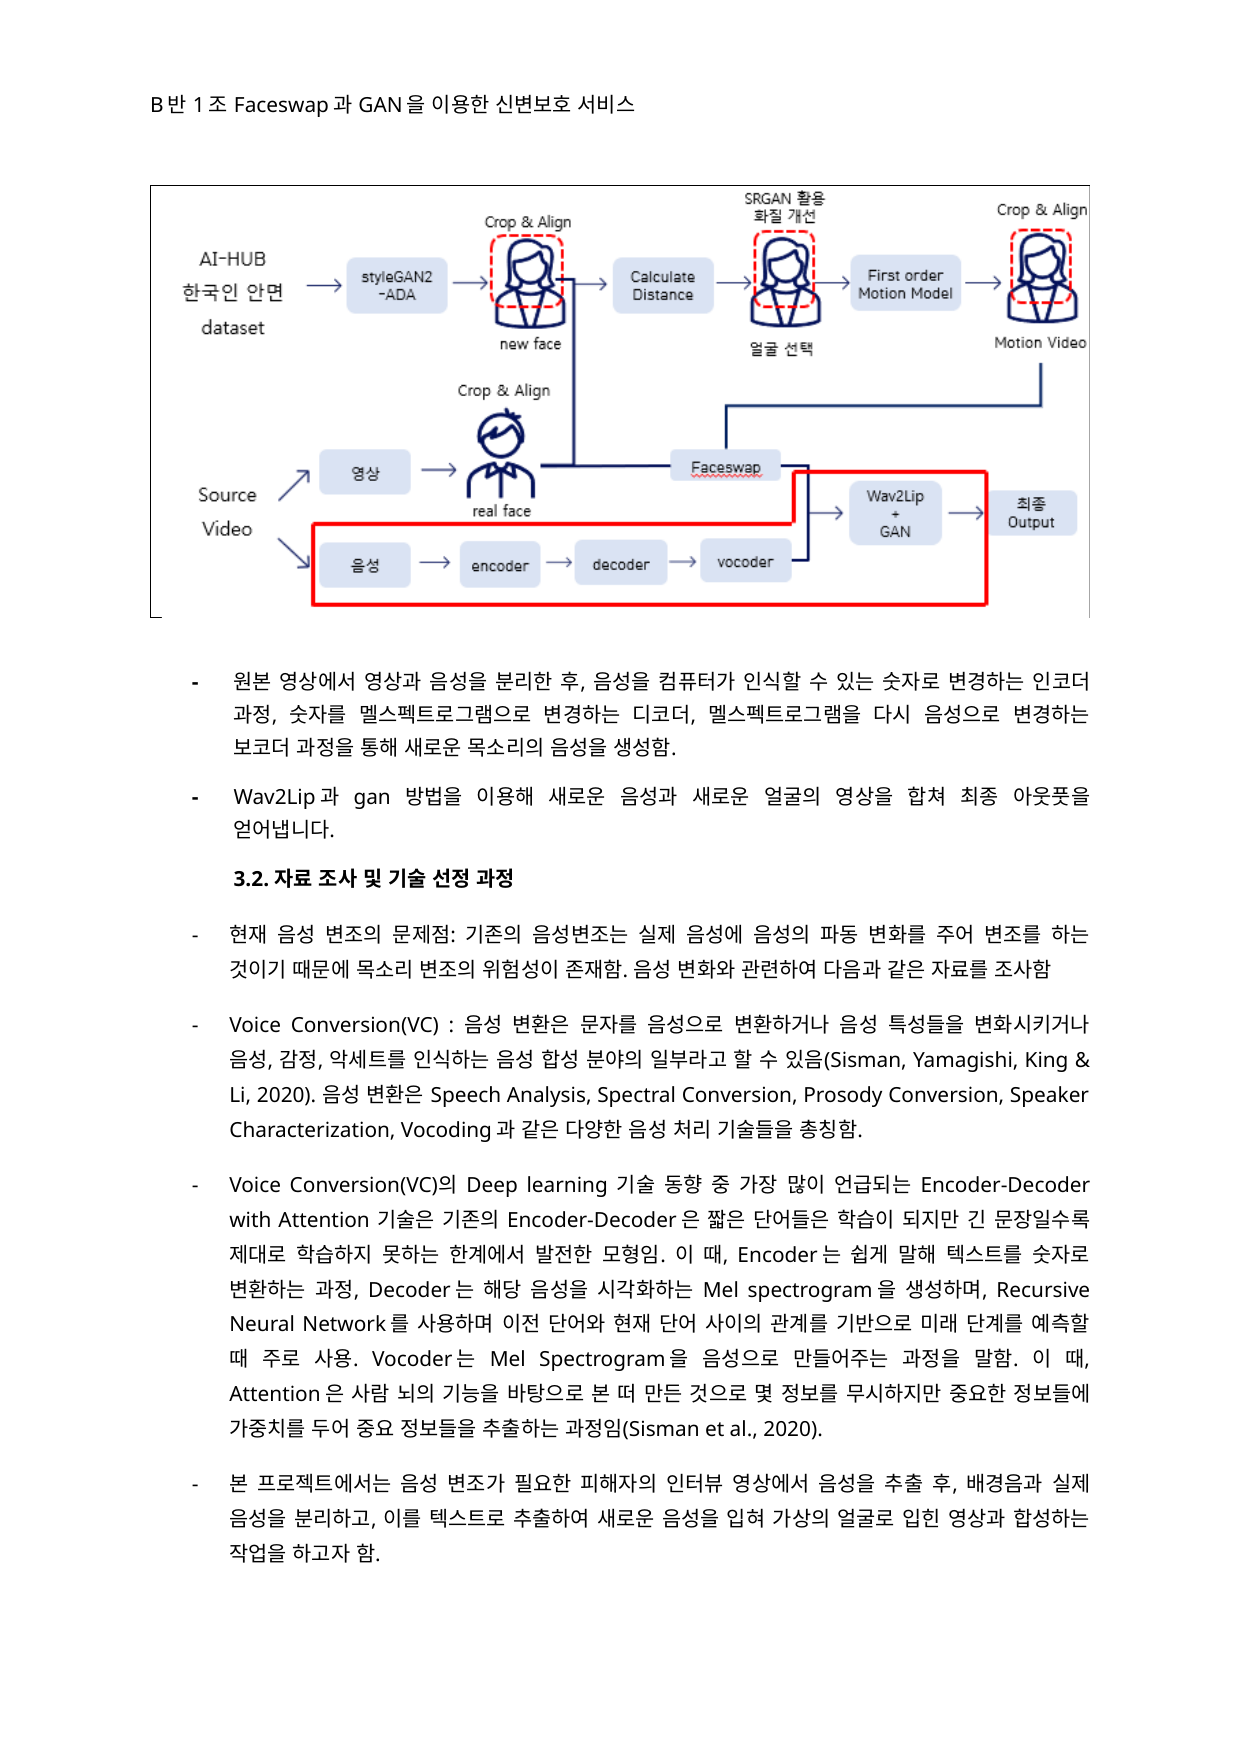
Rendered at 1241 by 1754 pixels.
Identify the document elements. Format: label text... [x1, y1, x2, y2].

list Wav2Lip과 gan 방법을 이용해 새로운 음성과 새로운 얼굴의 영상을 합쳐 최종 아웃풋을 얻어냅니다. [192, 780, 1090, 843]
table_header [151, 186, 161, 617]
picture [161, 186, 1090, 618]
list 본 프로젝트에서는 음성 변조가 필요한 피해자의 인터뷰 영상에서 음성을 추출 후, 배경음과 실제 음성을 분리하고, 이를 텍스트로 추출하여 새로운 음성을 입혀 가상의 얼굴로 입힌 영상과 합성하는 작업을 하고자 함. [192, 1468, 1090, 1568]
list Voice Conversion(VC)의 Deep learning 기술 동향 중 가장 많이 언급되는 Encoder-Decoder with Attention 기술은 기존의 Encoder-Decoder은 짧은 단어들은 학습이 되지만 긴 문장일수록 제대로 학습하지 못하는 한계에서 발전한 모형임. 이 때, Encoder는 쉽게 말해 텍스트를 숫자로 변환하는 과정, Decoder는 해당 음성을 시각화하는 Mel spectrogram을 생성하며, Recursive Neural Network를 사용하며 이전 단어와 현재 단어 사이의 관계를 기반으로 미래 단계를 예측할 때 주로 사용. Vocoder는 Mel Spectrogram을 음성으로 만들어주는 과정을 말함. 이 때, Attention은 사람 뇌의 기능을 바탕으로 본 떠 만든 것으로 몇 정보를 무시하지만 중요한 정보들에 가중치를 두어 중요 정보들을 추출하는 과정임(Sisman et al., 2020). [192, 1168, 1090, 1442]
list 원본 영상에서 영상과 음성을 분리한 후, 음성을 컴퓨터가 인식할 수 있는 숫자로 변경하는 인코더 과정, 숫자를 멜스펙트로그램으로 변경하는 디코더, 멜스펙트로그램을 다시 음성으로 변경하는 보코더 과정을 통해 새로운 목소리의 음성을 생성함. [192, 666, 1090, 761]
list 현재 음성 변조의 문제점: 기존의 음성변조는 실제 음성에 음성의 파동 변화를 주어 변조를 하는 것이기 때문에 목소리 변조의 위험성이 존재함. 음성 변화와 관련하여 다음과 같은 자료를 조사함 [192, 918, 1090, 983]
list Voice Conversion(VC) : 음성 변환은 문자를 음성으로 변환하거나 음성 특성들을 변화시키거나 음성, 감정, 악세트를 인식하는 음성 합성 분야의 일부라고 할 수 있음(Sisman, Yamagishi, King & Li, 2020). 음성 변환은 Speech Analysis, Spectral Conversion, Prosody Conversion, Speaker Characterization, Vocoding과 같은 다양한 음성 처리 기술들을 총칭함. [192, 1008, 1090, 1143]
list 3.2. 자료 조사 및 기술 선정 과정 [233, 862, 1090, 893]
